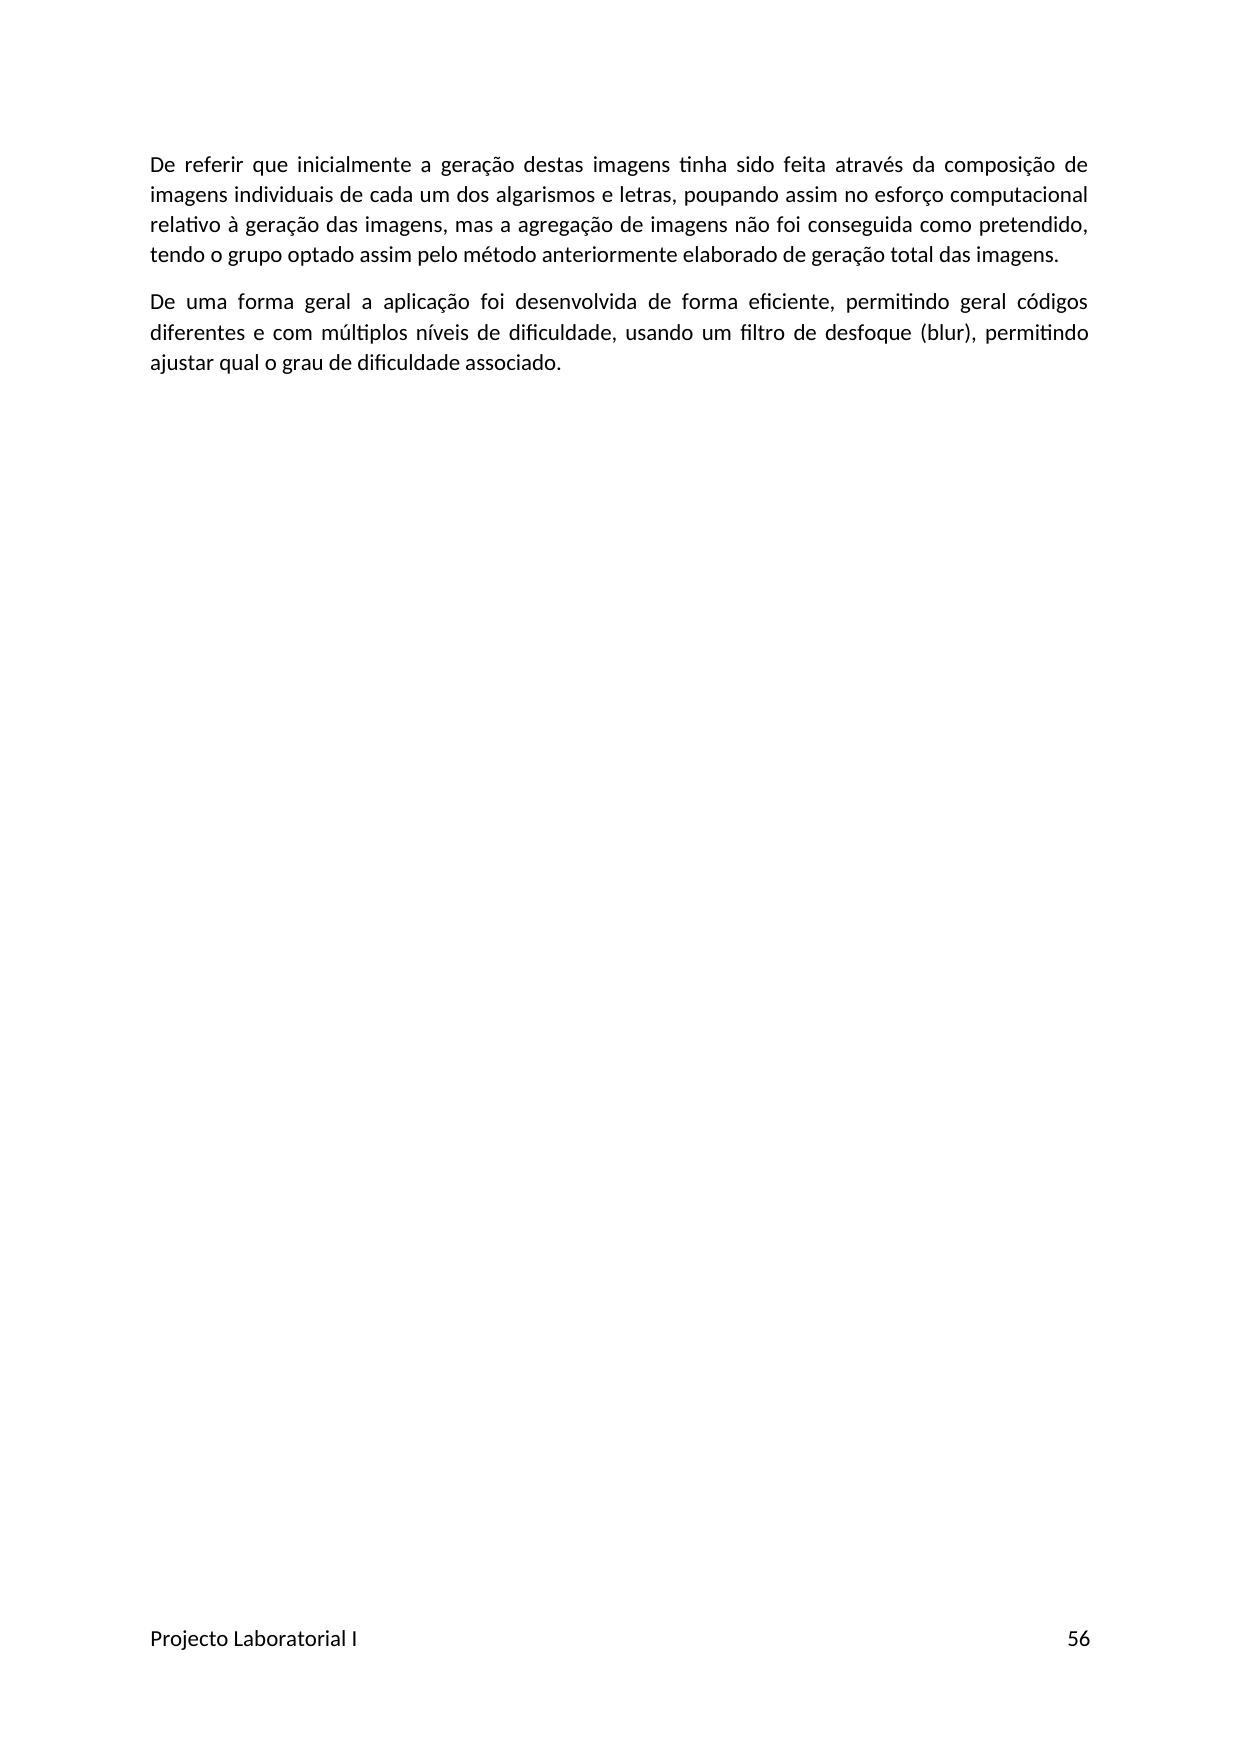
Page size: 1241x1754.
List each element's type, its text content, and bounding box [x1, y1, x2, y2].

text De referir que inicialmente a geração destas imagens tinha sido feita através da composição de imagens individuais de cada um dos algarismos e letras, poupando assim no esforço computacional relativo à geração das imagens, mas a agregação de imagens não foi conseguida como pretendido, tendo o grupo optado assim pelo método anteriormente elaborado de geração total das imagens. [150, 150, 1090, 269]
text De uma forma geral a aplicação foi desenvolvida de forma eficiente, permitindo geral códigos diferentes e com múltiplos níveis de dificuldade, usando um filtro de desfoque (blur), permitindo ajustar qual o grau de dificuldade associado. [150, 287, 1090, 376]
